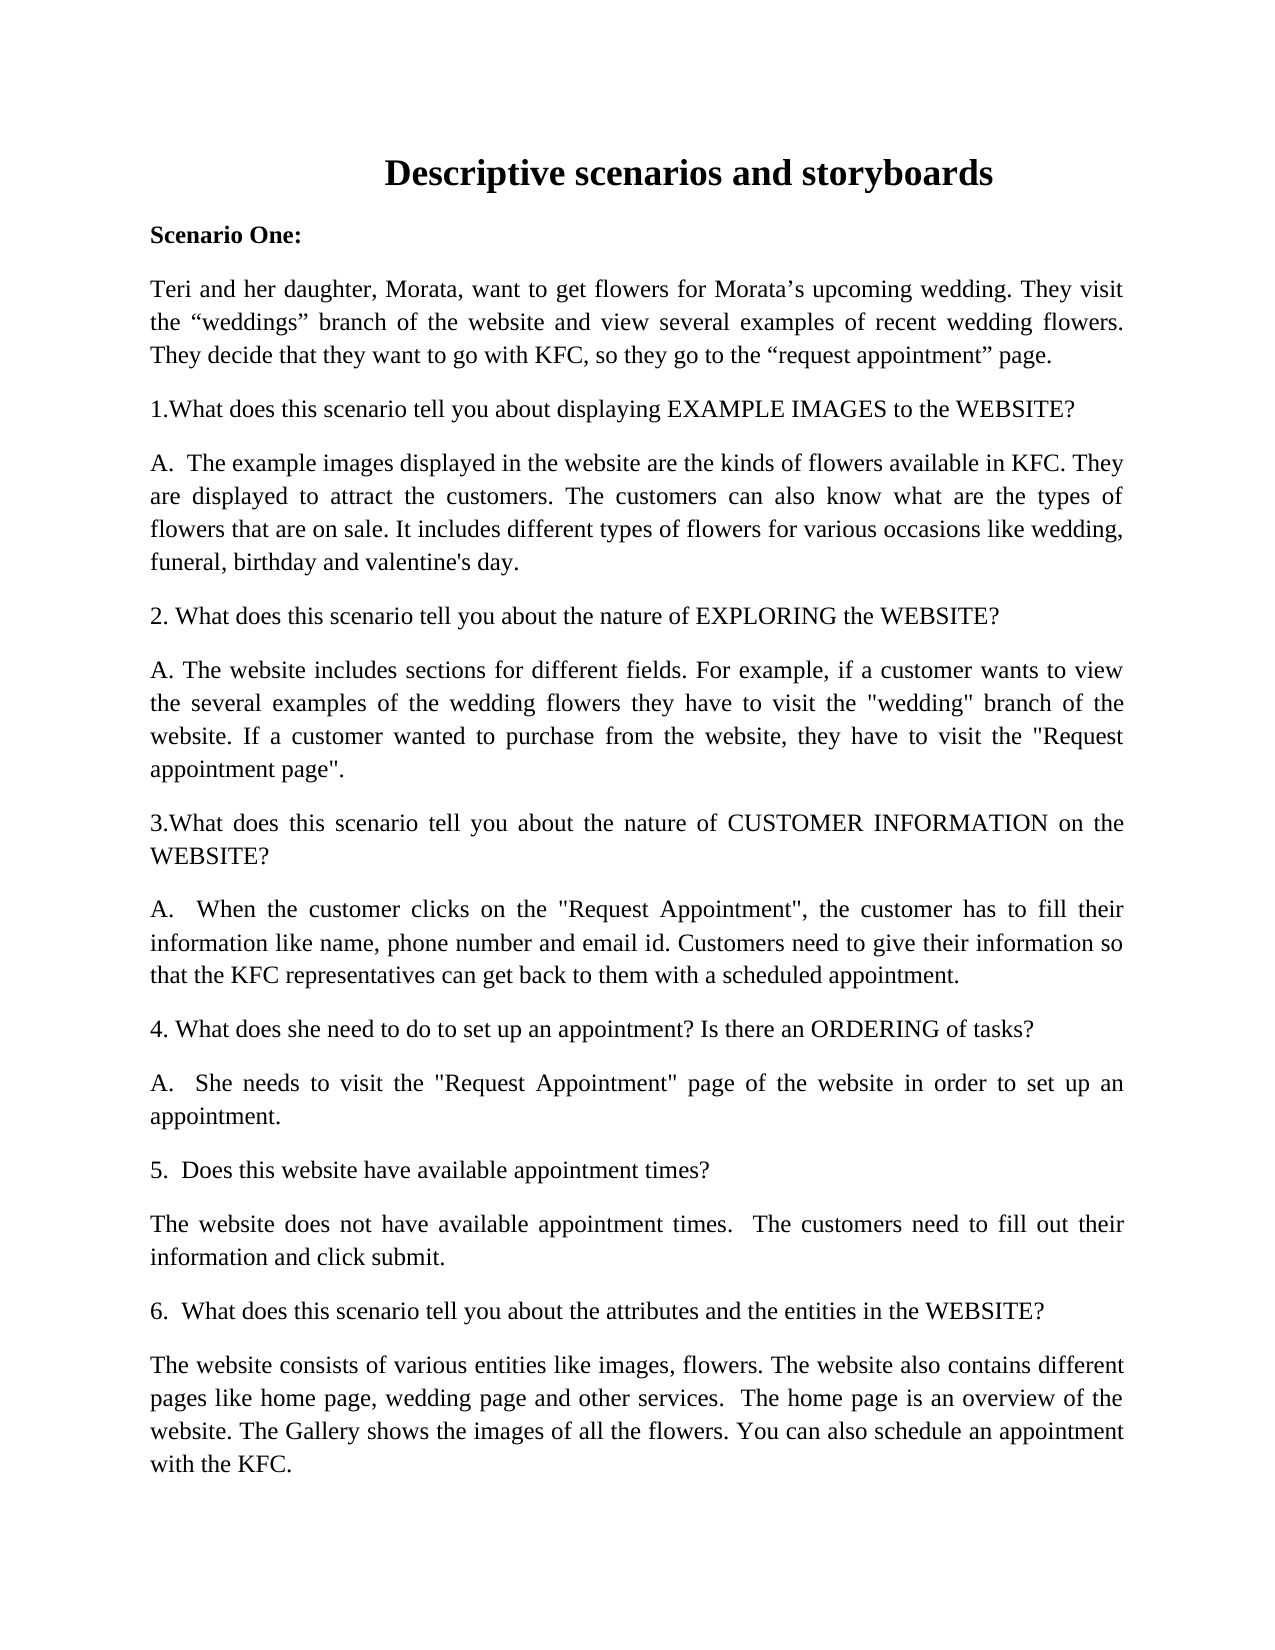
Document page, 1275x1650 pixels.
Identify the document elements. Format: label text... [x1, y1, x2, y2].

text 6. What does this scenario tell you about the attributes and the entities in the WEBSITE? [150, 1296, 1125, 1325]
text A. The website includes sections for different fields. For example, if a customer wants to view the several examples of the wedding flowers they have to visit the "wedding" branch of the website. If a customer wanted to purchase from the website, they have to visit the "Request appointment page". [150, 655, 1125, 783]
text 4. What does she need to do to set up an appointment? Is there an ORDERING of tasks? [150, 1014, 1125, 1043]
text A. When the customer clicks on the "Request Appointment", the customer has to fill their information like name, phone number and email id. Customers need to give their information so that the KFC representatives can get back to them with a scheduled appointment. [150, 894, 1125, 989]
text A. She needs to visit the "Request Appointment" page of the website in order to set up an appointment. [150, 1068, 1125, 1130]
text The website does not have available appointment times. The customers need to fill out their information and click submit. [150, 1209, 1125, 1271]
text A. The example images displayed in the website are the kinds of flowers available in KFC. They are displayed to attract the customers. The customers can also know what are the types of flowers that are on sale. It includes different types of flowers for various occasions like wedding, funeral, birthday and valentine's day. [150, 448, 1125, 576]
text 2. What does this scenario tell you about the nature of EXPLORING the WEBSITE? [150, 601, 1125, 630]
text 1.What does this scenario tell you about displaying EXAMPLE IMAGES to the WEBSITE? [150, 394, 1125, 423]
text 3.What does this scenario tell you about the nature of CUSTOMER INFORMATION on the WEBSITE? [150, 808, 1125, 869]
text Descriptive scenarios and storyboards [150, 150, 1125, 193]
text Scenario One: [150, 220, 1125, 249]
text 5. Does this website have available appointment times? [150, 1155, 1125, 1184]
text The website consists of various entities like images, flowers. The website also contains different pages like home page, wedding page and other services. The home page is an overview of the website. The Gallery shows the images of all the flowers. You can also schedule an appointment with the KFC. [150, 1350, 1125, 1478]
text Teri and her daughter, Morata, want to get flowers for Morata’s upcoming wedding. They visit the “weddings” branch of the website and view several examples of recent wedding flowers. They decide that they want to go with KFC, so they go to the “request appointment” page. [150, 274, 1125, 369]
